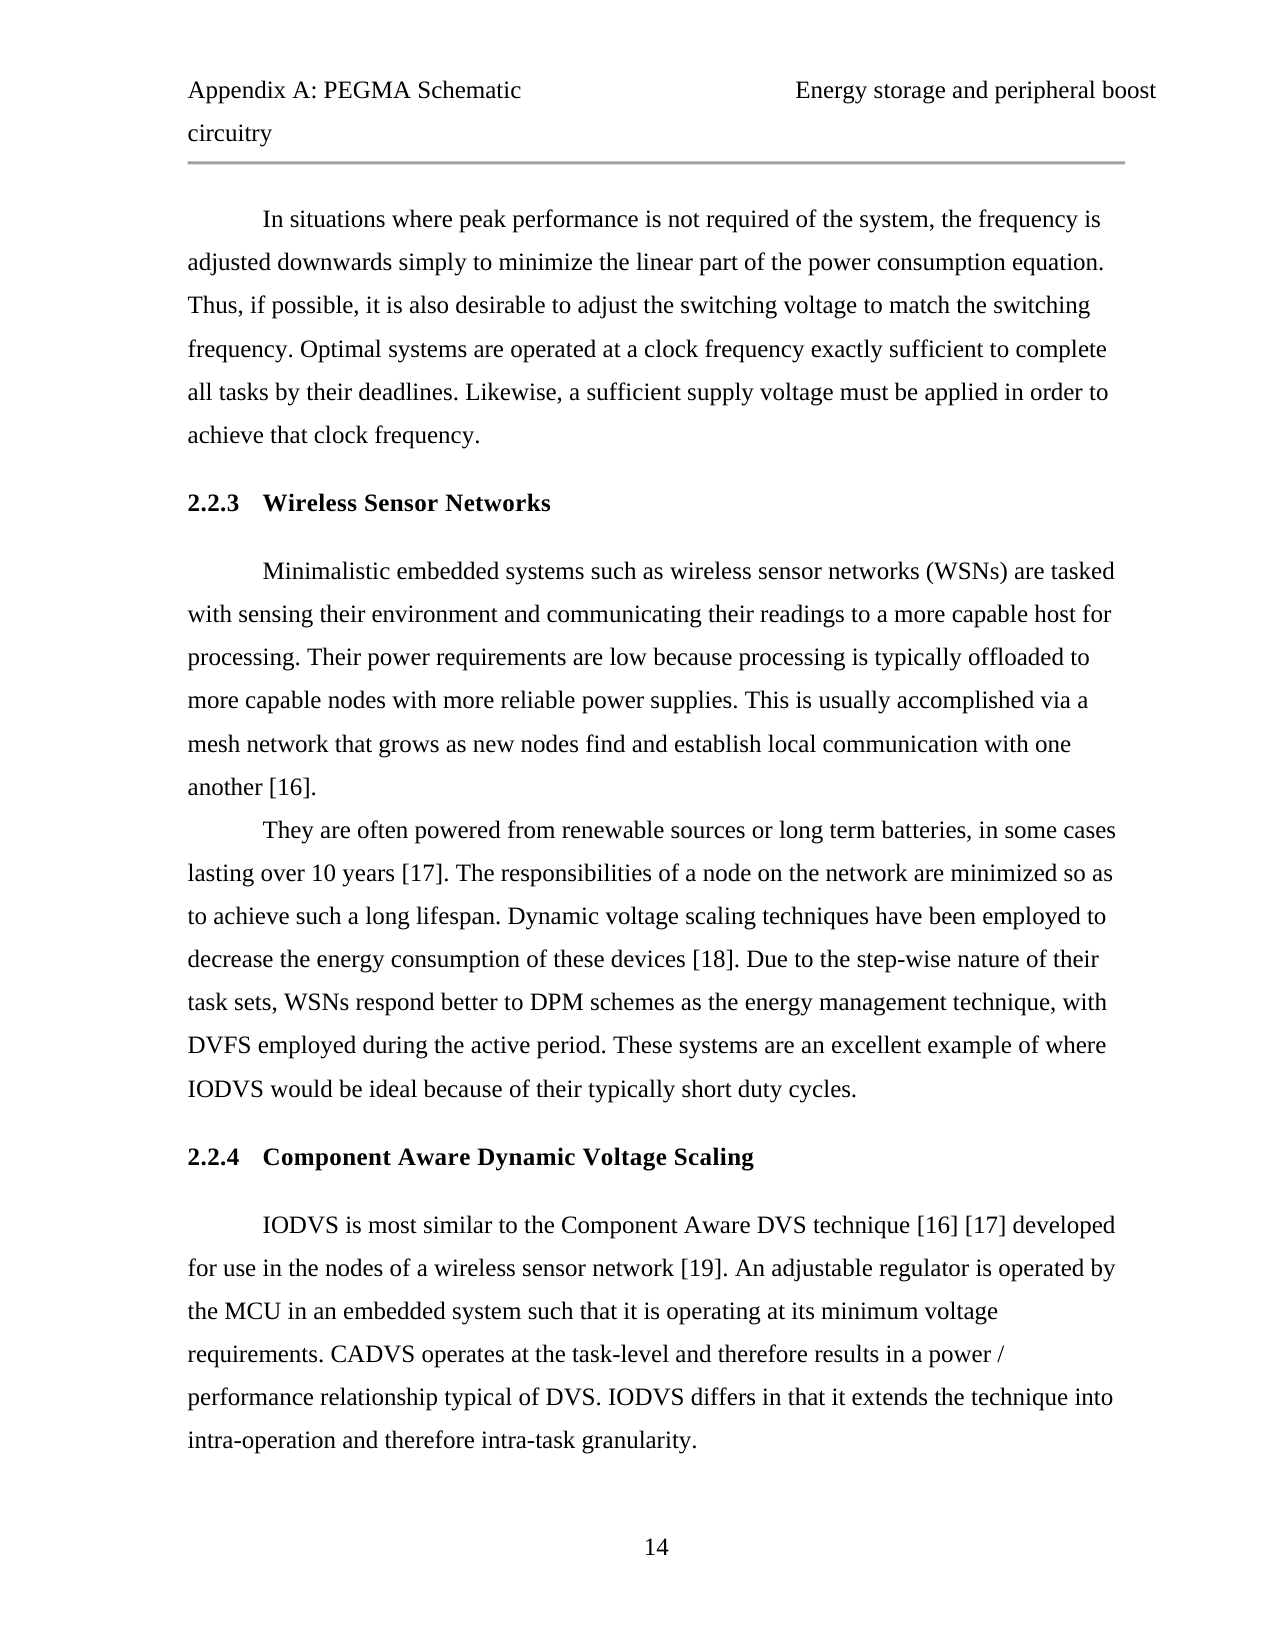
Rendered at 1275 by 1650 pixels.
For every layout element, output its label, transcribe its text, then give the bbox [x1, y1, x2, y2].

subtitle Wireless Sensor Networks [187, 488, 1125, 517]
text They are often powered from renewable sources or long term batteries, in some cases lasting over 10 years. The responsibilities of a node on the network are minimized so as to achieve such a long lifespan. Dynamic voltage scaling techniques have been employed to decrease the energy consumption of these devices. Due to the step-wise nature of their task sets, WSNs respond better to DPM schemes as the energy management technique, with DVFS employed during the active period. These systems are an excellent example of where IODVS would be ideal because of their typically short duty cycles. [187, 815, 1125, 1102]
text Minimalistic embedded systems such as wireless sensor networks (WSNs) are tasked with sensing their environment and communicating their readings to a more capable host for processing. Their power requirements are low because processing is typically offloaded to more capable nodes with more reliable power supplies. This is usually accomplished via a mesh network that grows as new nodes find and establish local communication with one another. [187, 556, 1125, 801]
text IODVS is most similar to the Component Aware DVS technique developed for use in the nodes of a wireless sensor network. An adjustable regulator is operated by the MCU in an embedded system such that it is operating at its minimum voltage requirements. CADVS operates at the task-level and therefore results in a power / performance relationship typical of DVS. IODVS differs in that it extends the technique into intra-operation and therefore intra-task granularity. [187, 1210, 1125, 1454]
text In situations where peak performance is not required of the system, the frequency is adjusted downwards simply to minimize the linear part of the power consumption equation. Thus, if possible, it is also desirable to adjust the switching voltage to match the switching frequency. Optimal systems are operated at a clock frequency exactly sufficient to complete all tasks by their deadlines. Likewise, a sufficient supply voltage must be applied in order to achieve that clock frequency. [187, 204, 1125, 449]
subtitle Component Aware Dynamic Voltage Scaling [187, 1142, 1125, 1171]
